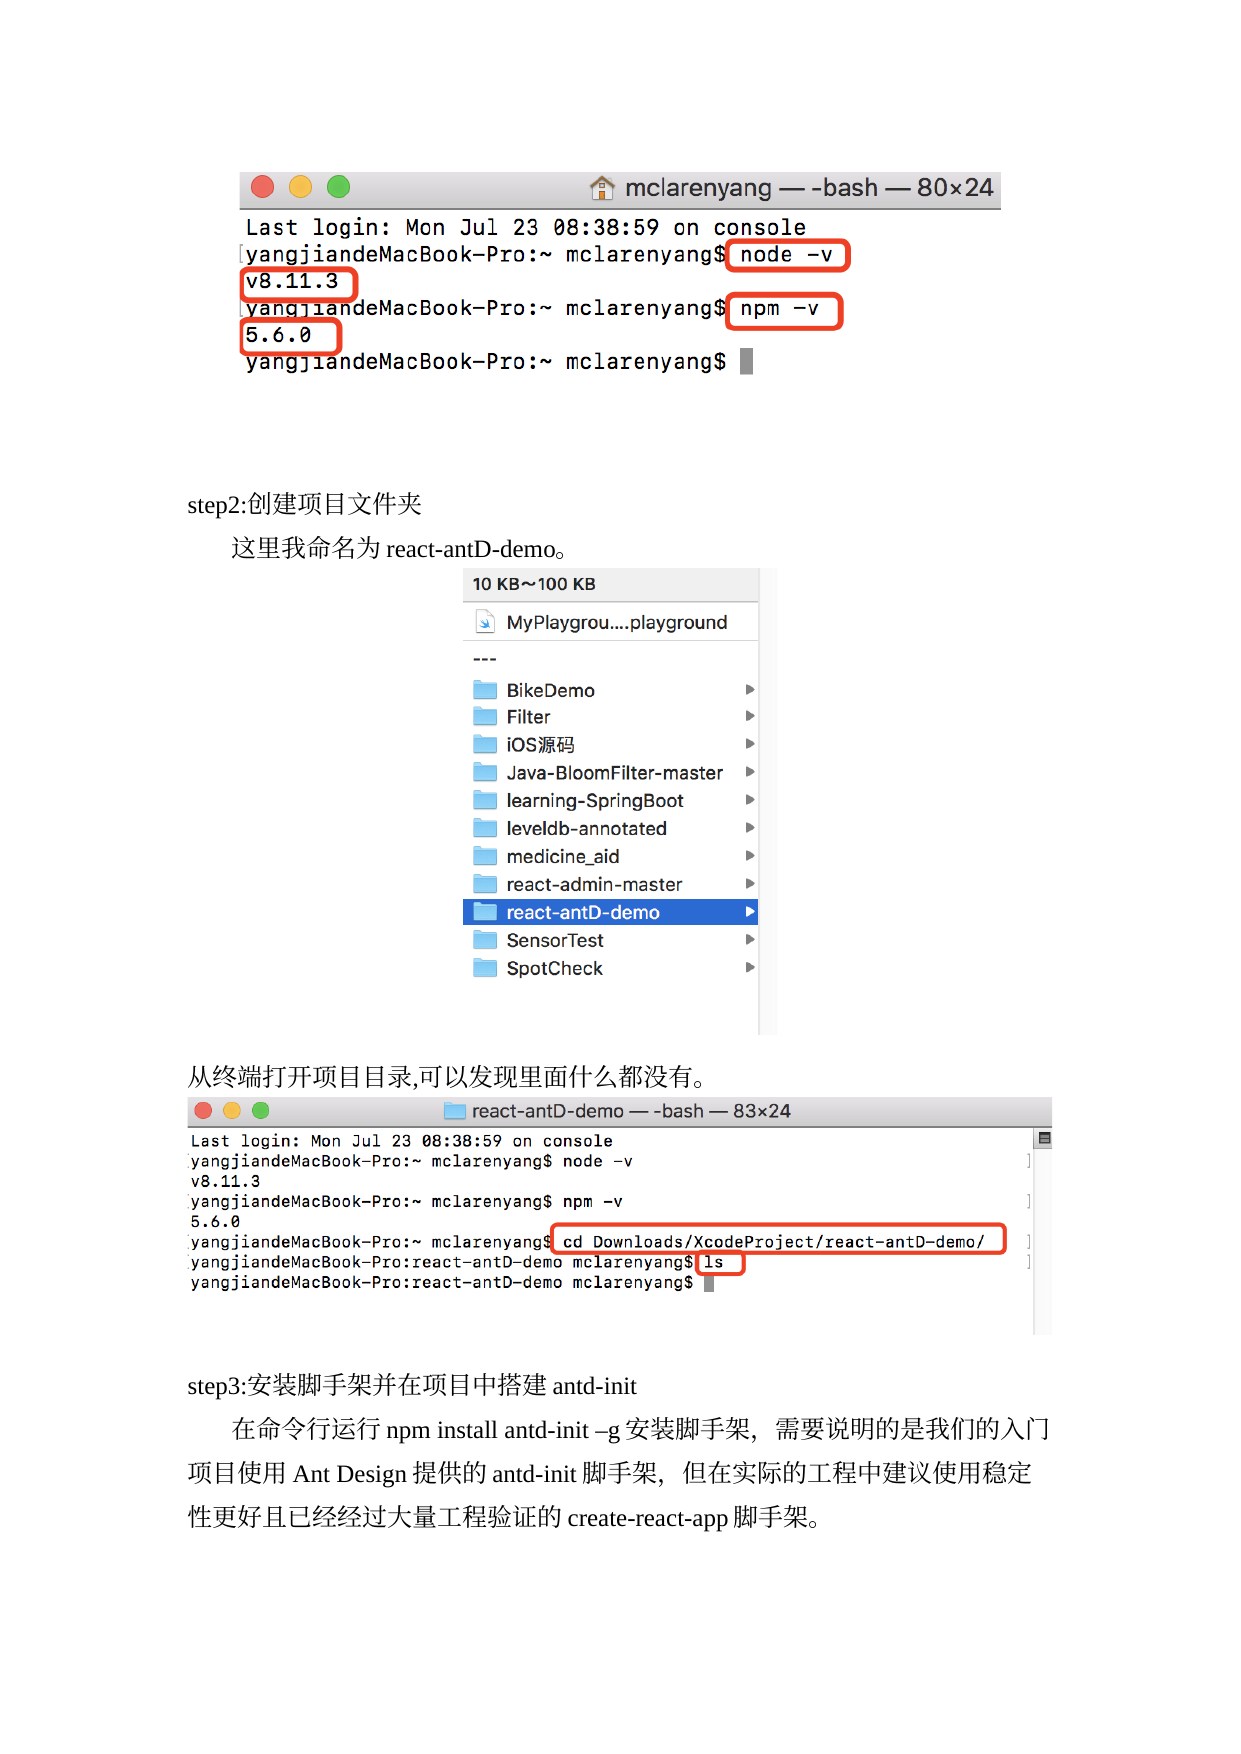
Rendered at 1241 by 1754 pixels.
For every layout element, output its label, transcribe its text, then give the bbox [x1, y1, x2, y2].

text 从终端打开项目目录,可以发现里面什么都没有。 [187, 1053, 1053, 1097]
text step3:安装脚手架并在项目中搭建antd-init [187, 1362, 1053, 1406]
picture [239, 172, 1001, 420]
text 这里我命名为react-antD-demo。 [187, 524, 1053, 568]
text step2:创建项目文件夹 [187, 480, 1053, 524]
text 在命令行运行npm install antd-init –g安装脚手架，需要说明的是我们的入门项目使用Ant Design提供的antd-init脚手架，但在实际的工程中建议使用稳定性更好且已经经过大量工程验证的create-react-app脚手架。 [187, 1406, 1053, 1538]
picture [463, 568, 778, 1035]
picture [187, 1097, 1053, 1335]
